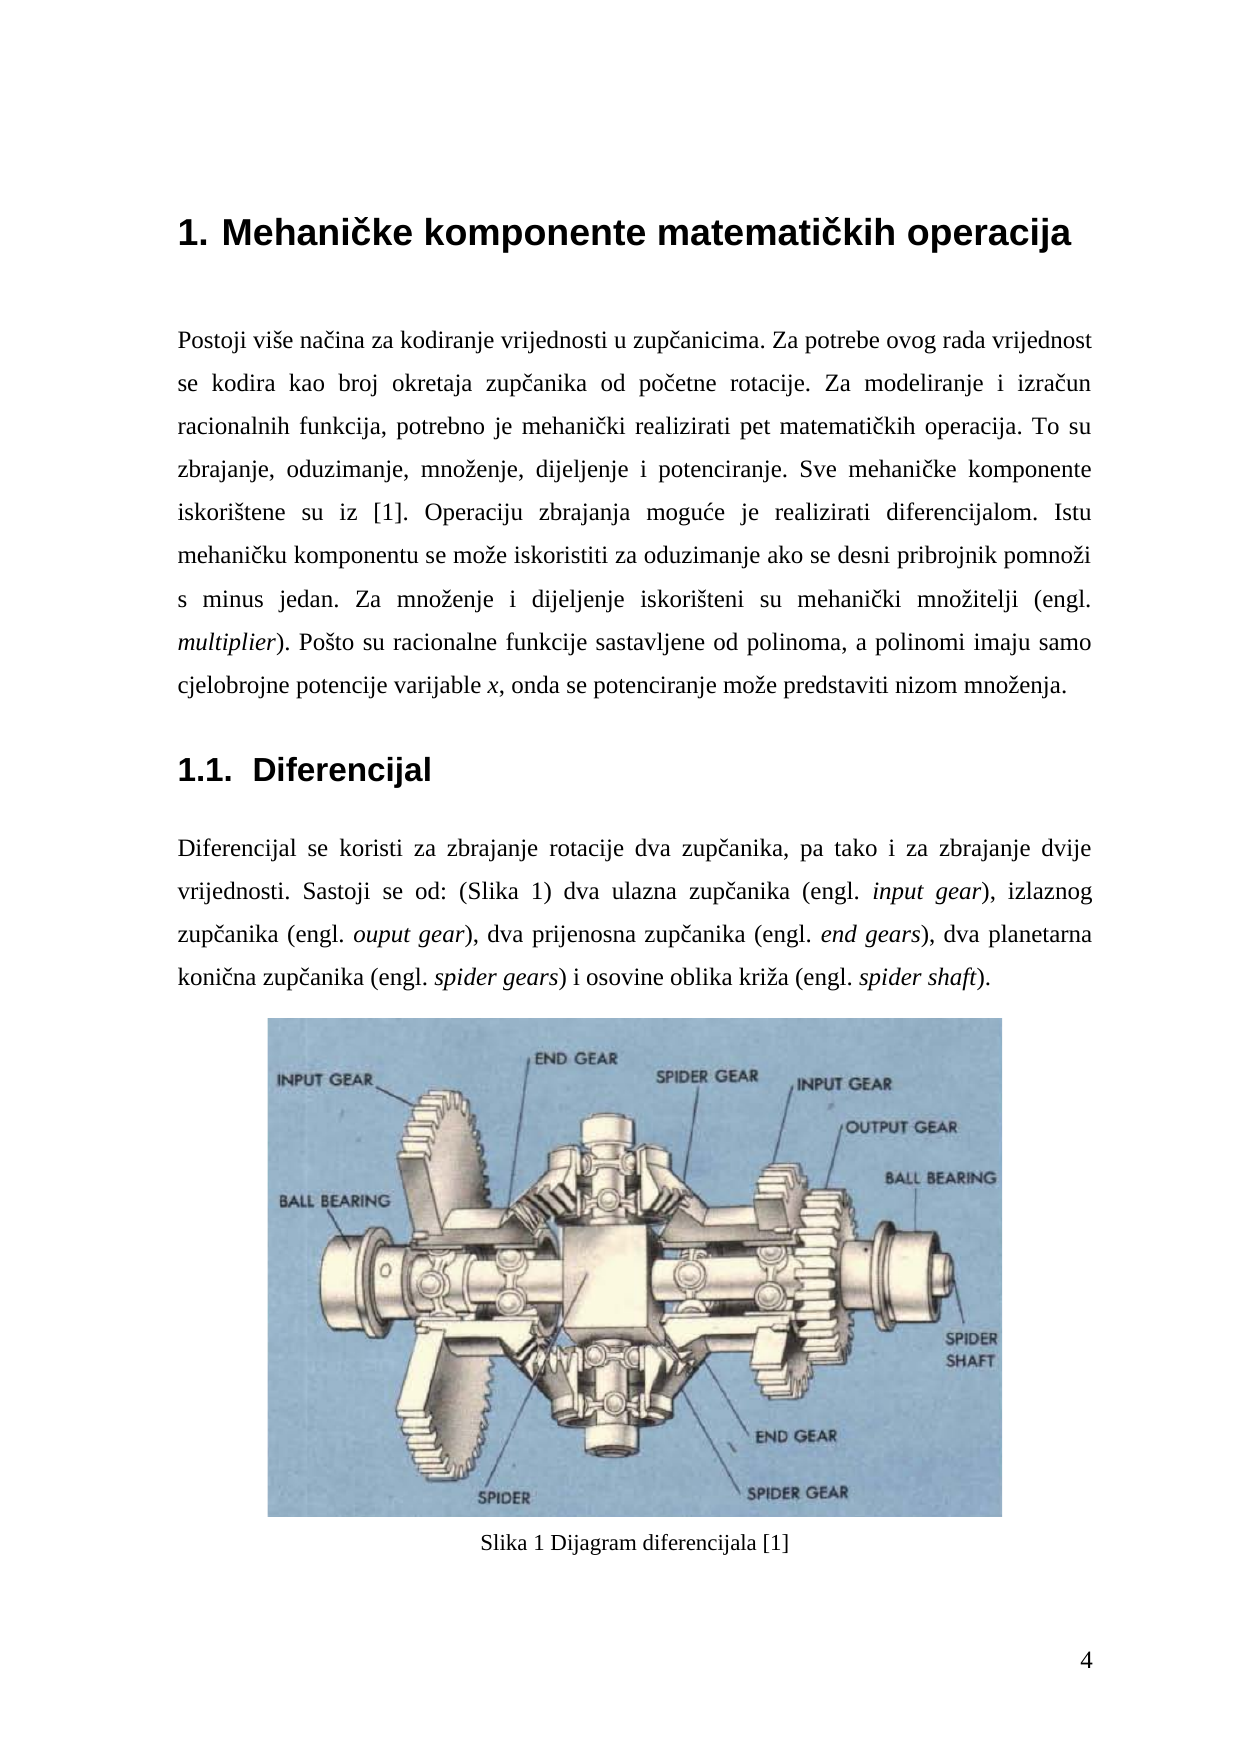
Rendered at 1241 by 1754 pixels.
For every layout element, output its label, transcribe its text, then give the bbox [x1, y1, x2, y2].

text Diferencijal se koristi za zbrajanje rotacije dva zupčanika, pa tako i za zbrajanje dvije vrijednosti. Sastoji se od: (Slika 1) dva ulazna zupčanika (engl. input gear), izlaznog zupčanika (engl. ouput gear), dva prijenosna zupčanika (engl. end gears), dva planetarna konična zupčanika (engl. spider gears) i osovine oblika križa (engl. spider shaft). [177, 833, 1092, 991]
subtitle Diferencijal [177, 751, 1092, 789]
picture [267, 1018, 1003, 1517]
text Postoji više načina za kodiranje vrijednosti u zupčanicima. Za potrebe ovog rada vrijednost se kodira kao broj okretaja zupčanika od početne rotacije. Za modeliranje i izračun racionalnih funkcija, potrebno je mehanički realizirati pet matematičkih operacija. To su zbrajanje, oduzimanje, množenje, dijeljenje i potenciranje. Sve mehaničke komponente iskorištene su iz [1]. Operaciju zbrajanja moguće je realizirati diferencijalom. Istu mehaničku komponentu se može iskoristiti za oduzimanje ako se desni pribrojnik pomnoži s minus jedan. Za množenje i dijeljenje iskorišteni su mehanički množitelji (engl. multiplier). Pošto su racionalne funkcije sastavljene od polinoma, a polinomi imaju samo cjelobrojne potencije varijable x, onda se potenciranje može predstaviti nizom množenja. [177, 325, 1092, 699]
subtitle Mehaničke komponente matematičkih operacija [177, 210, 1092, 253]
text Slika 1 Dijagram diferencijala [1] [177, 1529, 1092, 1555]
